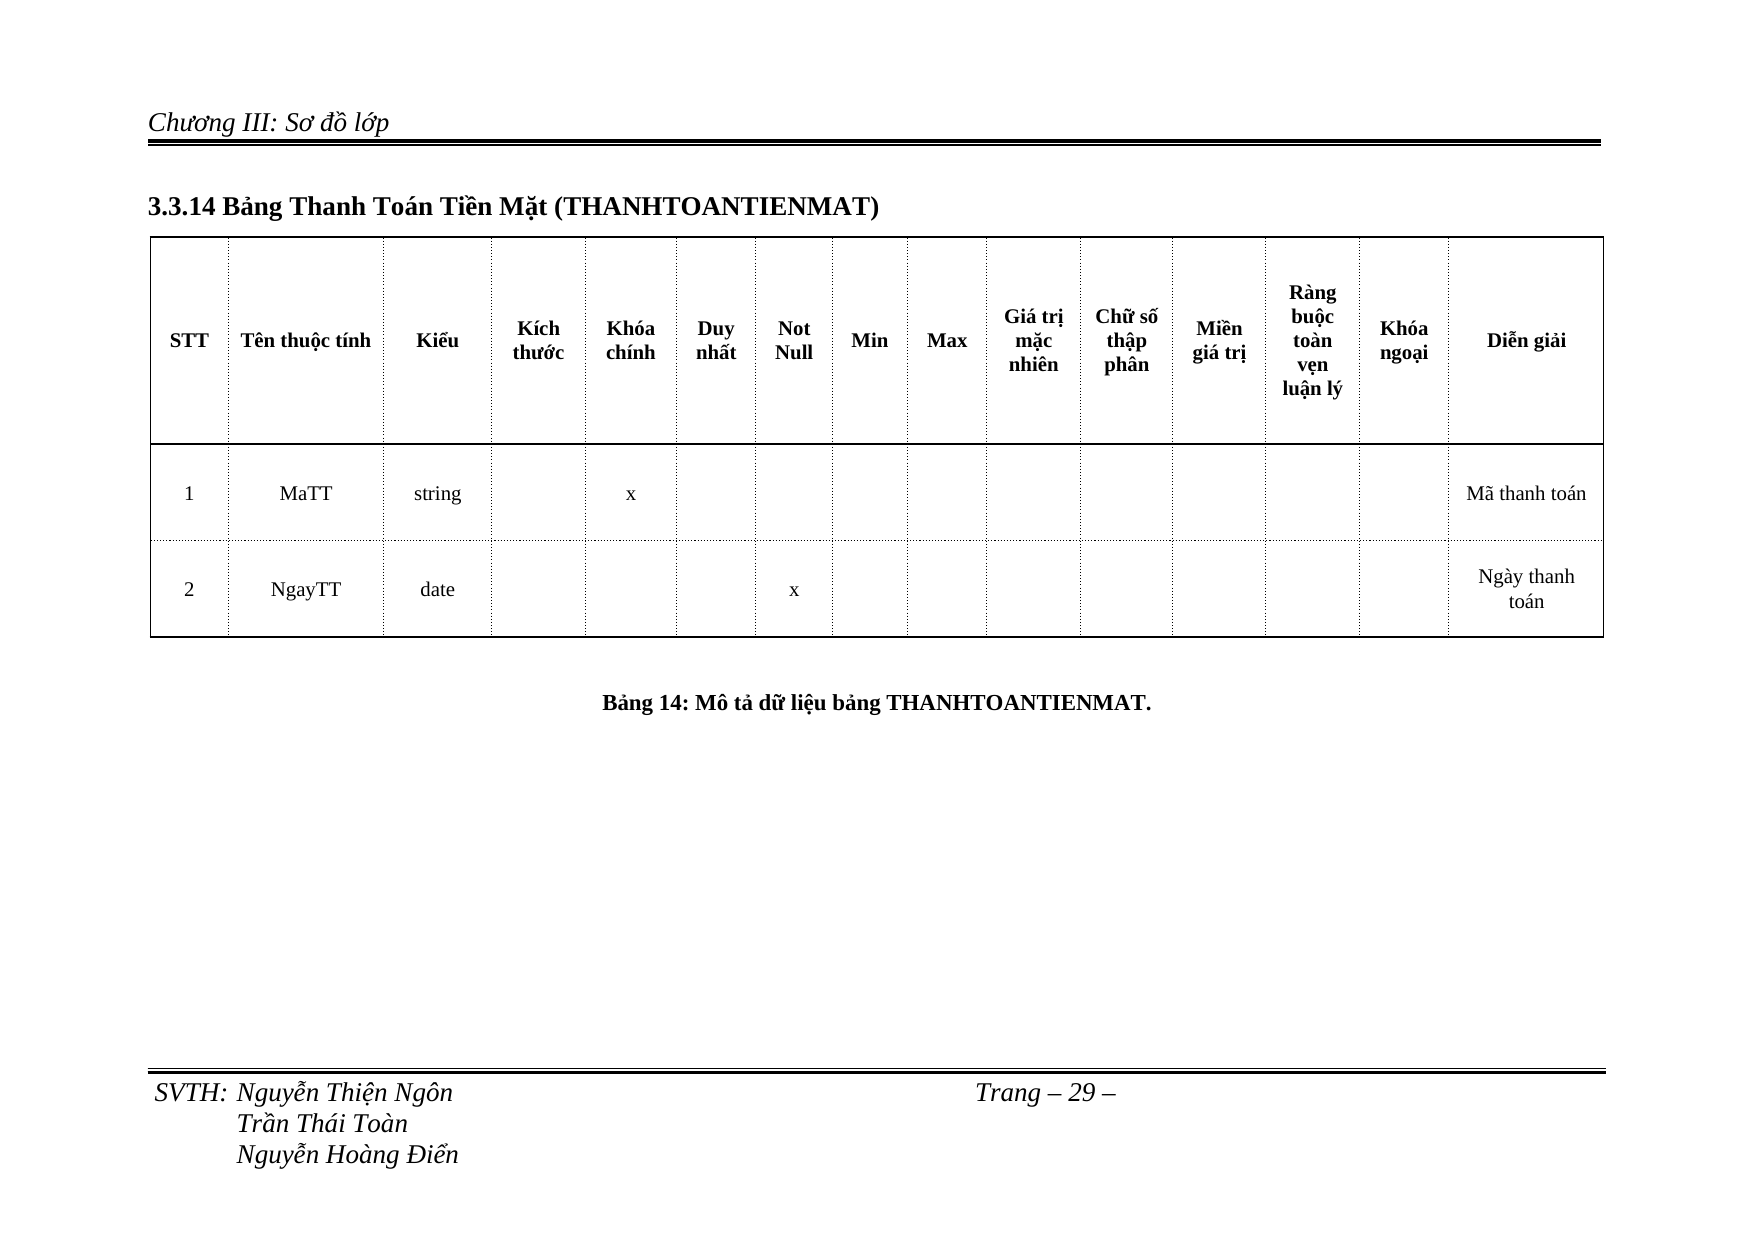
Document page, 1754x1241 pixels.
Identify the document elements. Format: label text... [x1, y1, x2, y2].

table_cell MaTT [228, 445, 383, 540]
table_cell [1266, 445, 1359, 540]
table_header Khóa ngoại [1359, 238, 1449, 443]
table_cell date [384, 540, 492, 636]
table_cell [907, 540, 987, 636]
table_header Khóa chính [585, 238, 676, 443]
table_cell [832, 445, 907, 540]
table_cell x [585, 445, 676, 540]
table_cell [1173, 445, 1266, 540]
table_header Not Null [756, 238, 832, 443]
table_cell [1359, 445, 1449, 540]
table_header STT [151, 238, 228, 443]
table_header Max [907, 238, 987, 443]
table_cell [492, 540, 585, 636]
table_cell Mã thanh toán [1449, 445, 1603, 540]
table_header Giá trị mặc nhiên [987, 238, 1081, 443]
text 3.3.14 Bảng Thanh Toán Tiền Mặt (THANHTOANTIENMAT) [148, 190, 1606, 221]
table_header Chữ số thập phân [1081, 238, 1173, 443]
table_header Ràng buộc toàn vẹn luận lý [1266, 238, 1359, 443]
table_cell NgayTT [228, 540, 383, 636]
table_header Min [832, 238, 907, 443]
table_cell x [756, 540, 832, 636]
table_header Miền giá trị [1173, 238, 1266, 443]
table_cell [832, 540, 907, 636]
table_cell [1173, 540, 1266, 636]
table_cell 1 [151, 445, 228, 540]
text Bảng 14: Mô tả dữ liệu bảng THANHTOANTIENMAT. [148, 689, 1606, 715]
table_cell [1081, 540, 1173, 636]
table_cell [907, 445, 987, 540]
table_cell [1266, 540, 1359, 636]
table_cell [987, 540, 1081, 636]
table_cell [676, 540, 756, 636]
table_header Kích thước [492, 238, 585, 443]
table_cell string [384, 445, 492, 540]
table_header Diễn giải [1449, 238, 1603, 443]
table_header Tên thuộc tính [228, 238, 383, 443]
table_cell [987, 445, 1081, 540]
table_cell [756, 445, 832, 540]
table_cell Ngày thanh toán [1449, 540, 1603, 636]
table_header Kiểu [384, 238, 492, 443]
table_cell [676, 445, 756, 540]
table_cell [492, 445, 585, 540]
table_header Duy nhất [676, 238, 756, 443]
table_cell 2 [151, 540, 228, 636]
table_cell [1359, 540, 1449, 636]
table_cell [585, 540, 676, 636]
table_cell [1081, 445, 1173, 540]
